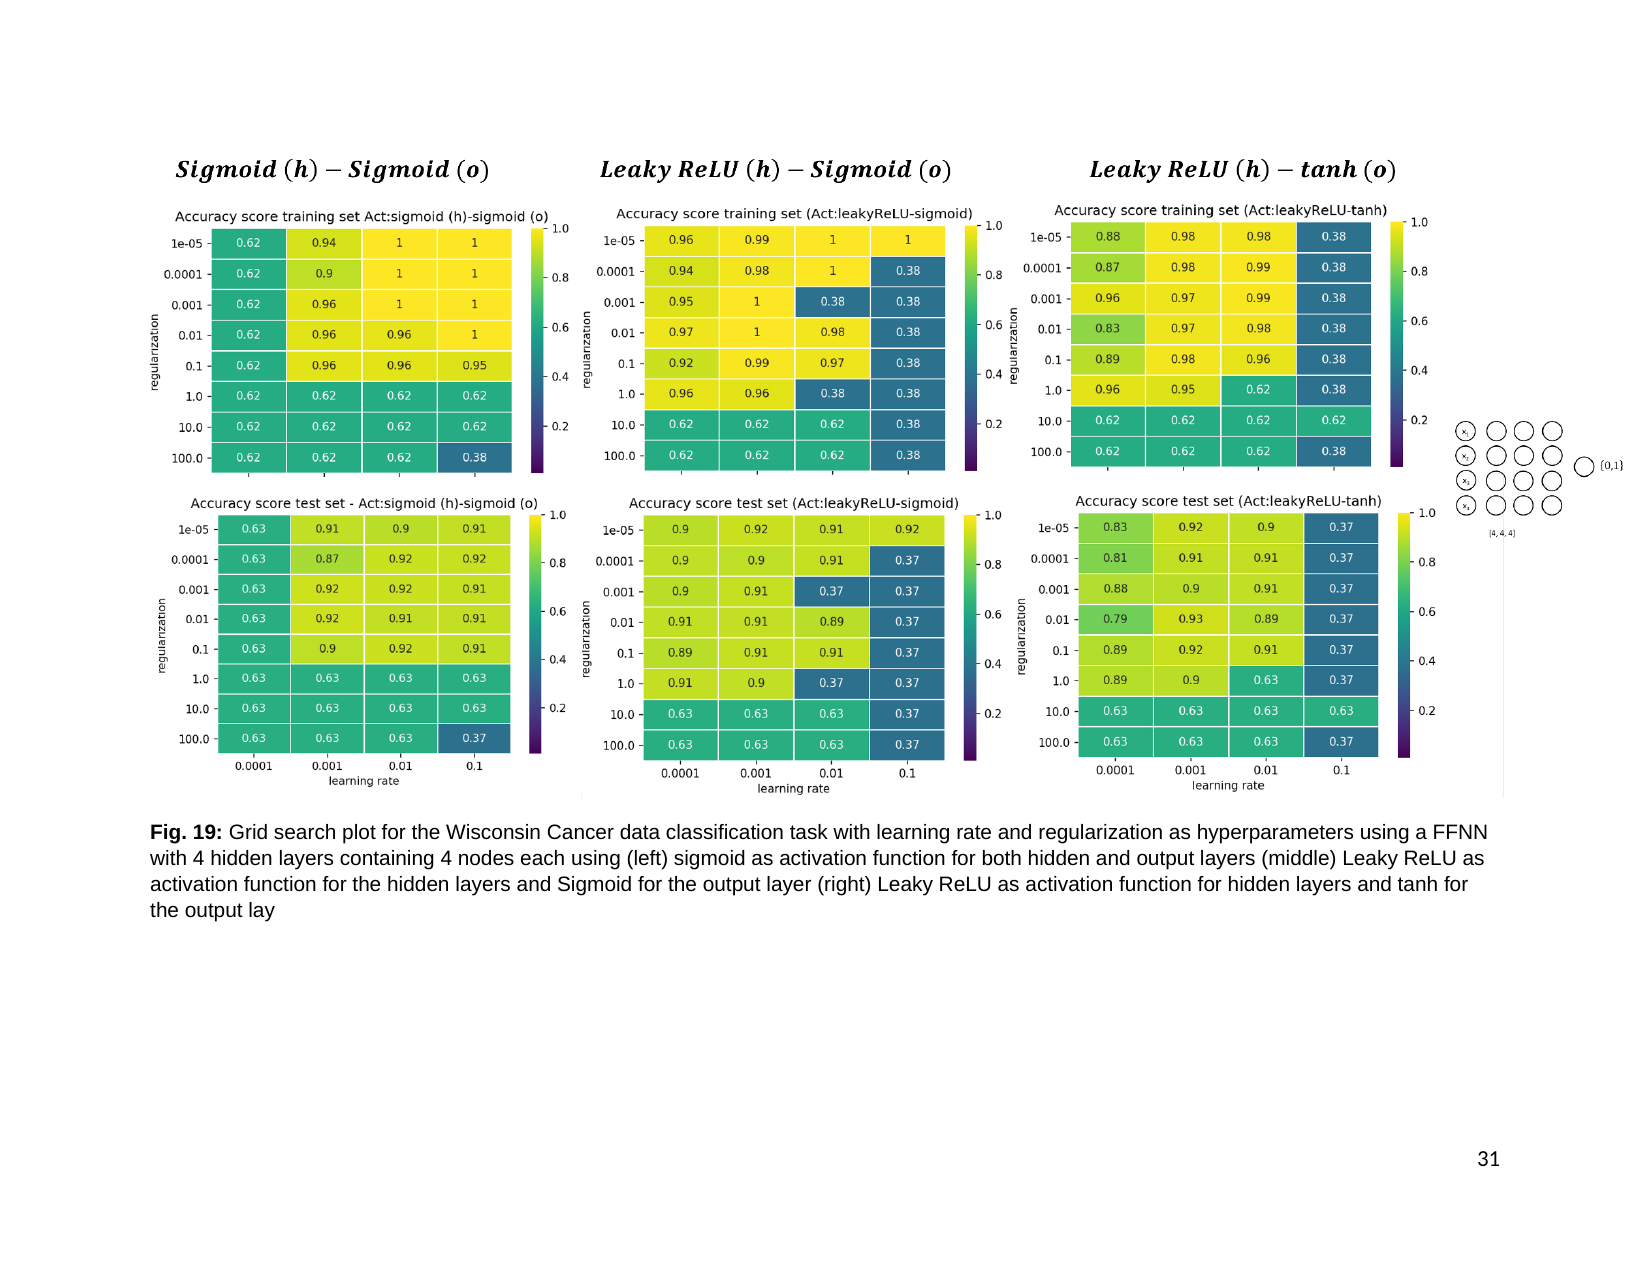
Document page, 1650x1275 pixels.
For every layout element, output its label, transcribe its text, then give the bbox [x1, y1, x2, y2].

picture [150, 150, 1623, 801]
text Fig. 19: Grid search plot for the Wisconsin Cancer data classification task with learning rate and regularization as hyperparameters using a FFNN with 4 hidden layers containing 4 nodes each using (left) sigmoid as activation function for both hidden and output layers (middle) Leaky ReLU as activation function for the hidden layers and Sigmoid for the output layer (right) Leaky ReLU as activation function for hidden layers and tanh for the output lay [150, 820, 1500, 921]
